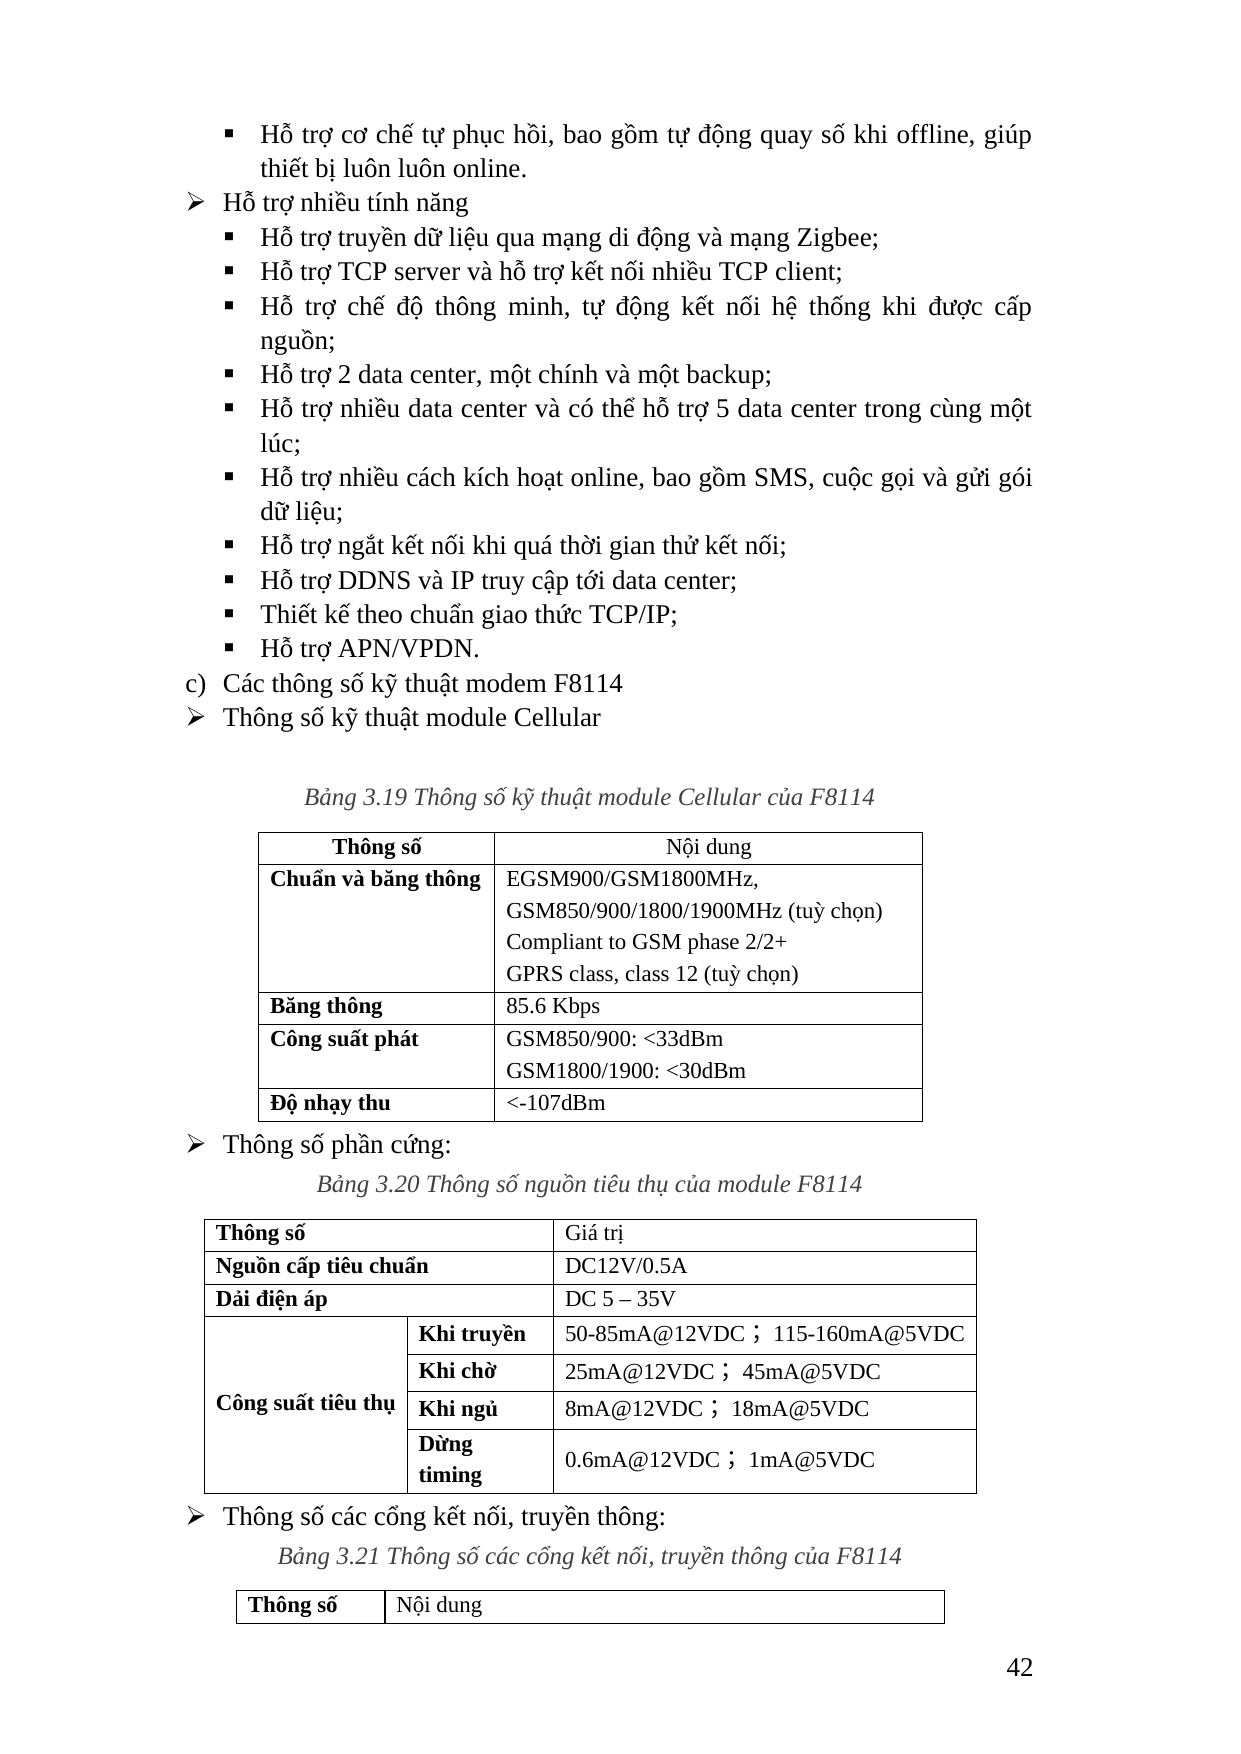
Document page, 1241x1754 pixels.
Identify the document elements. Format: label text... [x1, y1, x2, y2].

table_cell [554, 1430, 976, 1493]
list Hỗ trợ nhiều data center và có thể hỗ trợ 5 data center trong cùng một lúc; [223, 392, 1033, 458]
list Hỗ trợ truyền dữ liệu qua mạng di động và mạng Zigbee; [223, 221, 1033, 252]
list Hỗ trợ DDNS và IP truy cập tới data center; [223, 564, 1033, 595]
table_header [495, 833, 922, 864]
list Hỗ trợ cơ chế tự phục hồi, bao gồm tự động quay số khi offline, giúp thiết bị luôn luôn online. [223, 118, 1033, 183]
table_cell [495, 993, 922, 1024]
list Hỗ trợ nhiều tính năng [185, 187, 1033, 218]
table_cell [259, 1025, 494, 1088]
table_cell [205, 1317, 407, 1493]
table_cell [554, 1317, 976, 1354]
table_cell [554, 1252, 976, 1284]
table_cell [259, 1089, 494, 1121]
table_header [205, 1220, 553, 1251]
list Thiết kế theo chuẩn giao thức TCP/IP; [223, 598, 1033, 629]
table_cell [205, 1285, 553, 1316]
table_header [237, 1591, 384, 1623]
list Hỗ trợ chế độ thông minh, tự động kết nối hệ thống khi được cấp nguồn; [223, 290, 1033, 355]
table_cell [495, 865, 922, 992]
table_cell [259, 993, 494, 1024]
list Thông số phần cứng: [185, 1128, 1033, 1159]
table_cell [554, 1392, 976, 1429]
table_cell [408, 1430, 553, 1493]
list Thông số kỹ thuật module Cellular [185, 701, 1033, 732]
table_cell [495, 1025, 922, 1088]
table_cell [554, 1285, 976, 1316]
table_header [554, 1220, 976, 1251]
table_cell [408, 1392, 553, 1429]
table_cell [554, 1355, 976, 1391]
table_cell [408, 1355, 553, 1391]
list Các thông số kỹ thuật modem F8114 [185, 667, 1033, 698]
list Hỗ trợ 2 data center, một chính và một backup; [223, 358, 1033, 389]
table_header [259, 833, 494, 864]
list Hỗ trợ TCP server và hỗ trợ kết nối nhiều TCP client; [223, 255, 1033, 287]
list Hỗ trợ nhiều cách kích hoạt online, bao gồm SMS, cuộc gọi và gửi gói dữ liệu; [223, 461, 1033, 526]
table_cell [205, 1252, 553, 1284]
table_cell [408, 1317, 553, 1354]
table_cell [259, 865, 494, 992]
list Thông số các cổng kết nối, truyền thông: [185, 1500, 1033, 1531]
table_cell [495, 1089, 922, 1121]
list Hỗ trợ APN/VPDN. [223, 632, 1033, 664]
list Hỗ trợ ngắt kết nối khi quá thời gian thử kết nối; [223, 529, 1033, 561]
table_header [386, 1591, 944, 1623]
